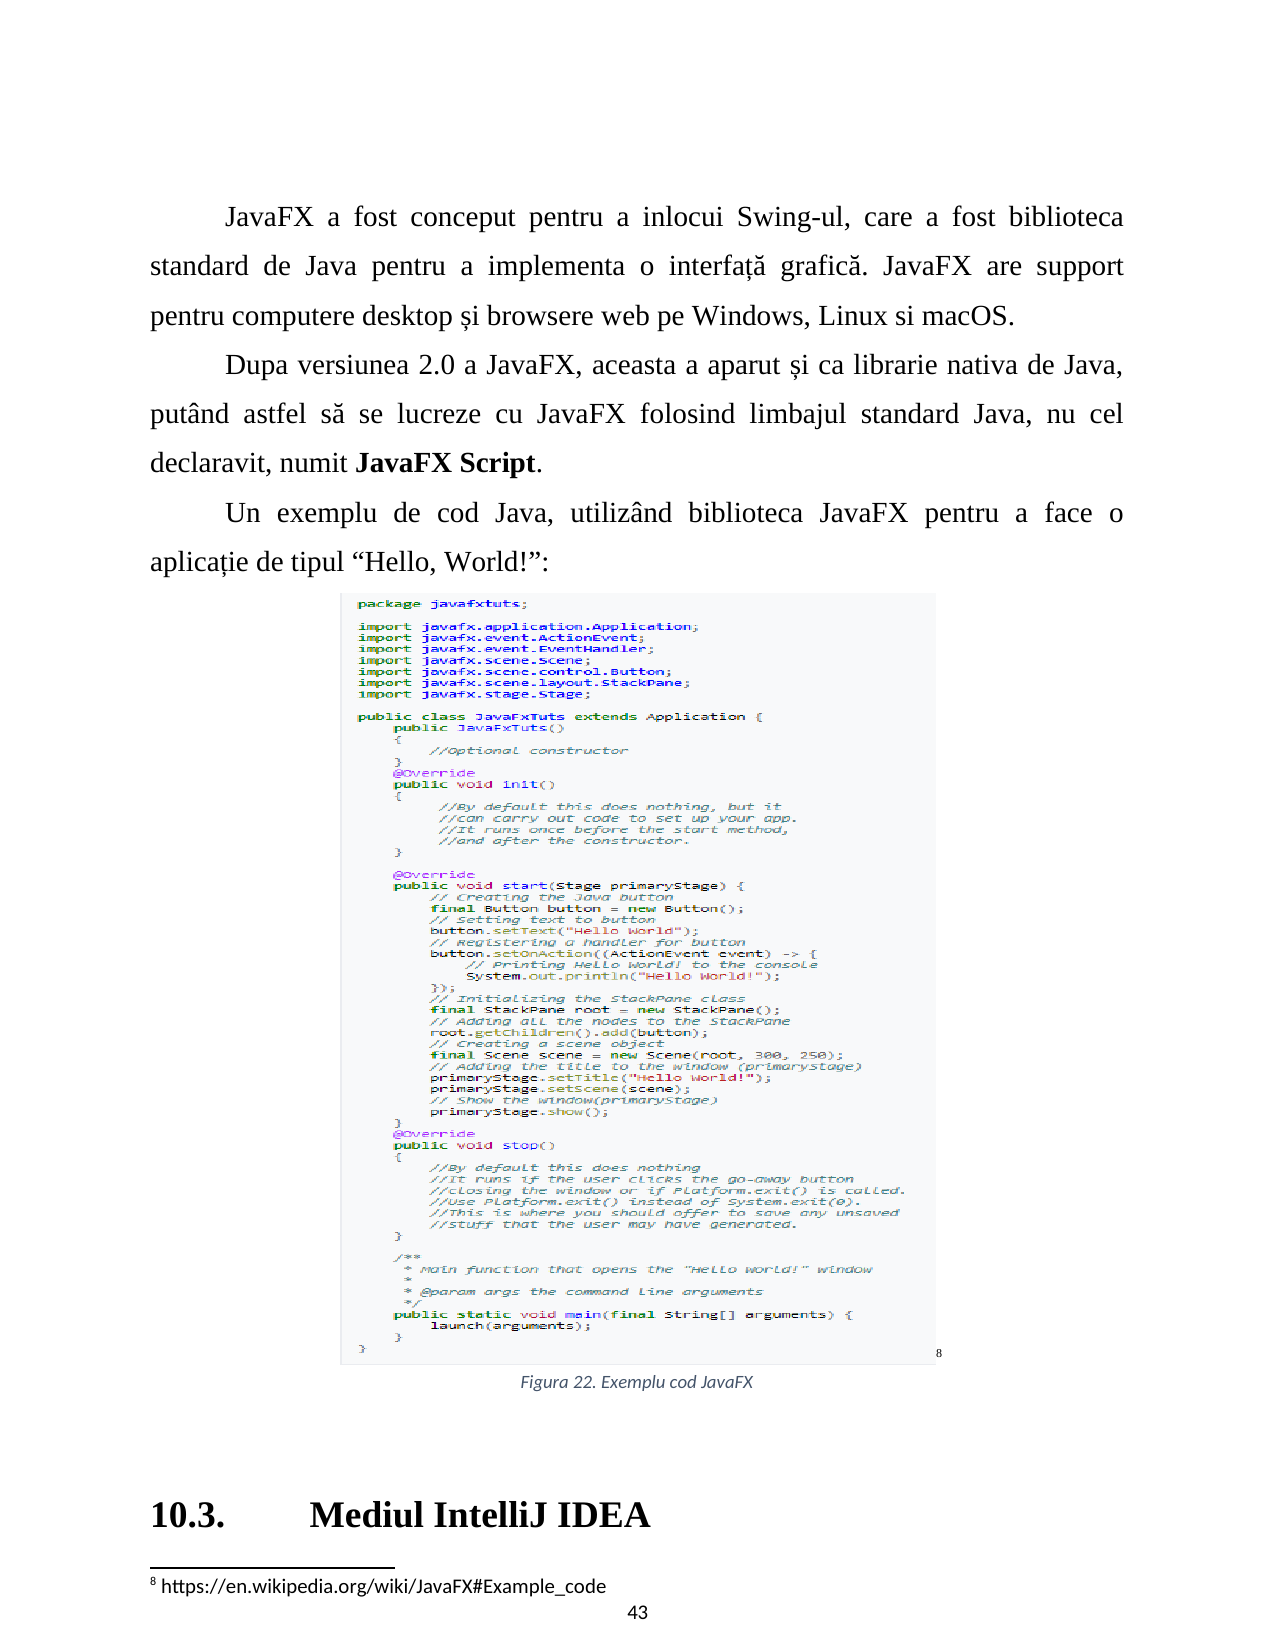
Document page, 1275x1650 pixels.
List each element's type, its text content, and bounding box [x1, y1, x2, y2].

picture [333, 593, 936, 1366]
text Dupa versiunea 2.0 a JavaFX, aceasta a aparut și ca librarie nativa de Java, putând astfel să se lucreze cu JavaFX folosind limbajul standard Java, nu cel declaravit, numit JavaFX Script. [150, 347, 1125, 479]
text JavaFX a fost conceput pentru a inlocui Swing-ul, care a fost biblioteca standard de Java pentru a implementa o interfață grafică. JavaFX are support pentru computere desktop și browsere web pe Windows, Linux si macOS. [150, 199, 1125, 331]
text Un exemplu de cod Java, utilizând biblioteca JavaFX pentru a face o aplicație de tipul “Hello, World!”: [150, 495, 1125, 578]
text Figura 22. Exemplu cod JavaFX [150, 1370, 1125, 1393]
subtitle Mediul IntelliJ IDEA [150, 1492, 1125, 1536]
